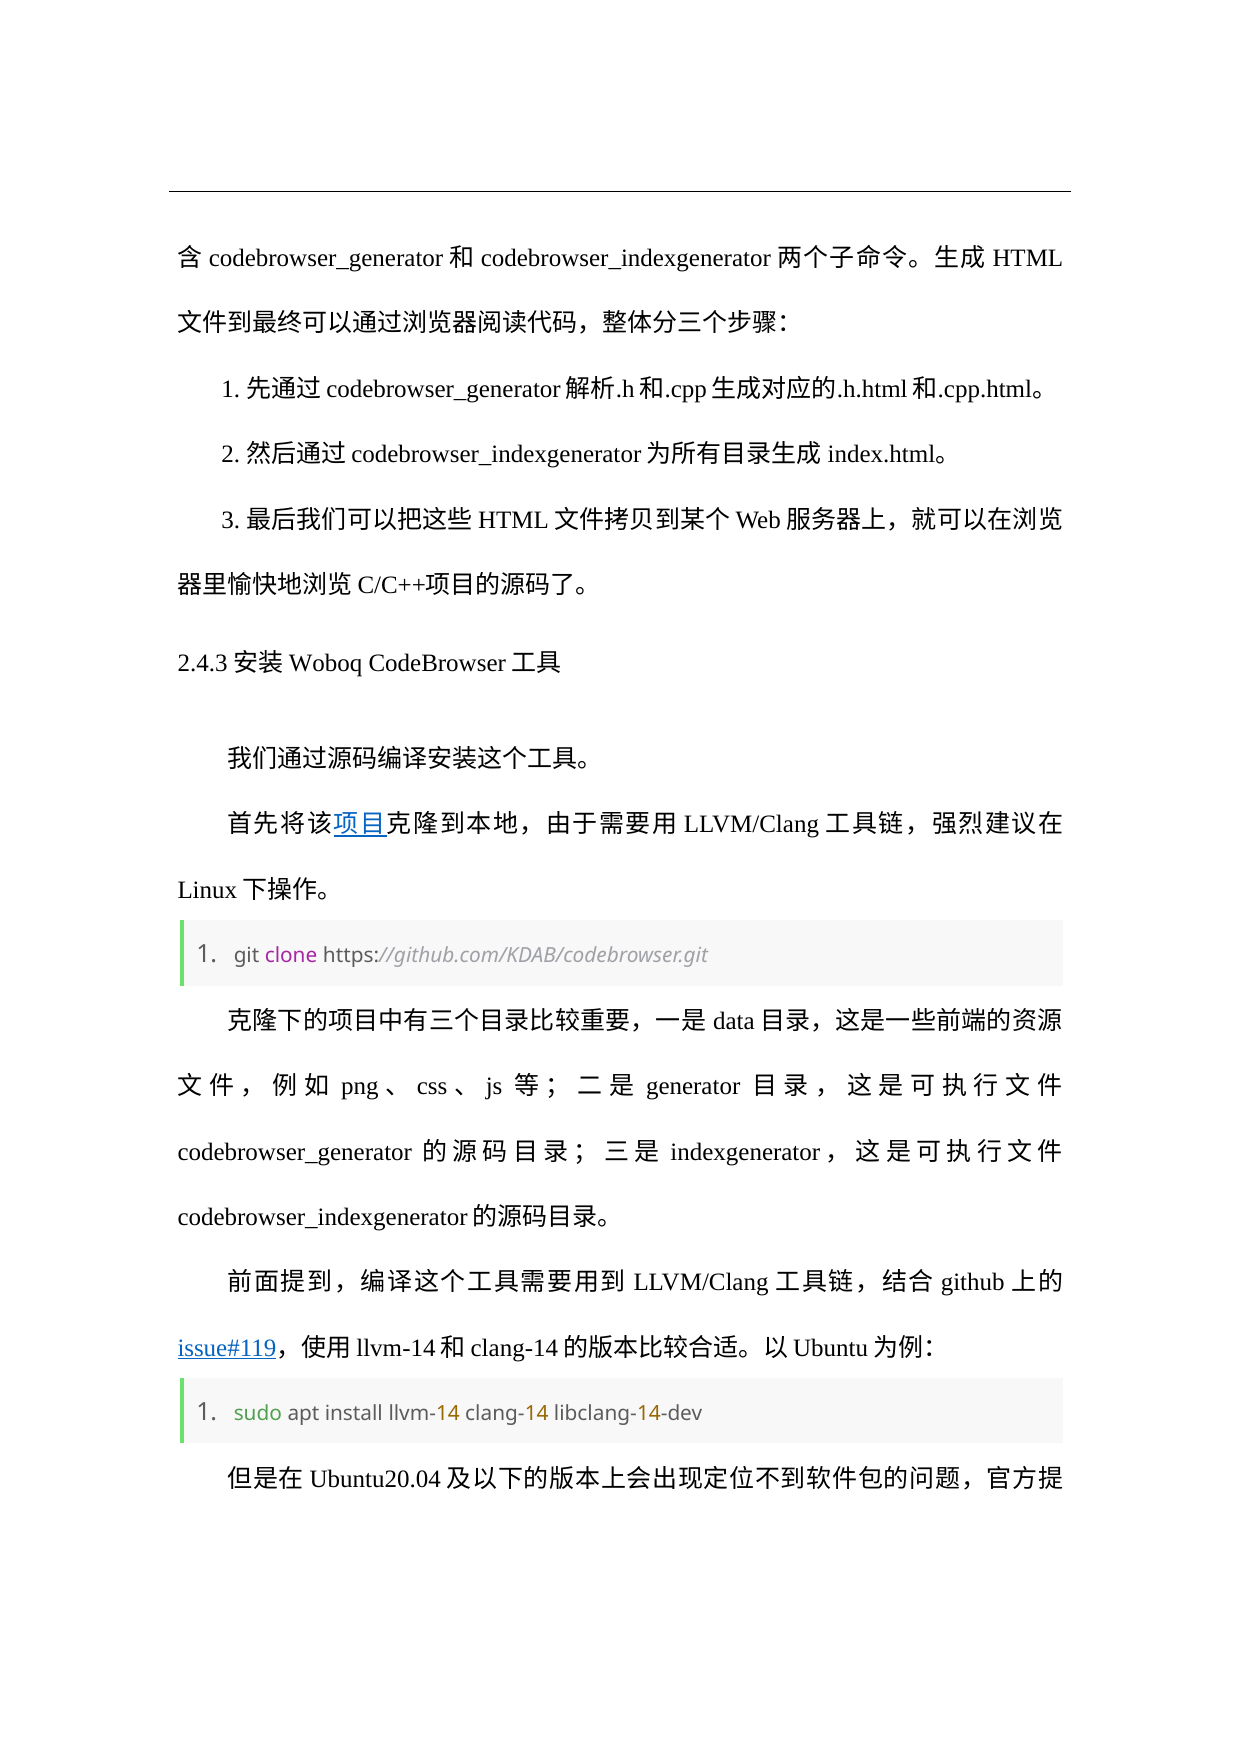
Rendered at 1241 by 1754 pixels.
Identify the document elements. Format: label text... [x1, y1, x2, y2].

text 前面提到，编译这个工具需要用到LLVM/Clang工具链，结合github上的issue#119，使用llvm-14和clang-14的版本比较合适。以Ubuntu为例： [177, 1247, 1063, 1378]
text 我们通过源码编译安装这个工具。 [177, 724, 1063, 789]
text 克隆下的项目中有三个目录比较重要，一是data目录，这是一些前端的资源文件，例如png、css、js等；二是generator目录，这是可执行文件codebrowser_generator的源码目录；三是indexgenerator，这是可执行文件codebrowser_indexgenerator的源码目录。 [177, 986, 1063, 1247]
list git clone https://github.com/KDAB/codebrowser.git [184, 920, 1063, 986]
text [177, 1443, 1063, 1509]
list 最后我们可以把这些HTML文件拷贝到某个Web服务器上，就可以在浏览器里愉快地浏览C/C++项目的源码了。 [177, 484, 1063, 615]
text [177, 223, 1063, 354]
subtitle 2.4.3 安装Woboq CodeBrowser工具 [177, 628, 1063, 693]
text 首先将该项目克隆到本地，由于需要用LLVM/Clang工具链，强烈建议在Linux下操作。 [177, 789, 1063, 920]
list 先通过codebrowser_generator解析.h和.cpp生成对应的.h.html和.cpp.html。 [177, 354, 1063, 419]
list sudo apt install llvm-14 clang-14 libclang-14-dev [184, 1378, 1063, 1443]
list 然后通过codebrowser_indexgenerator为所有目录生成 index.html。 [177, 419, 1063, 484]
